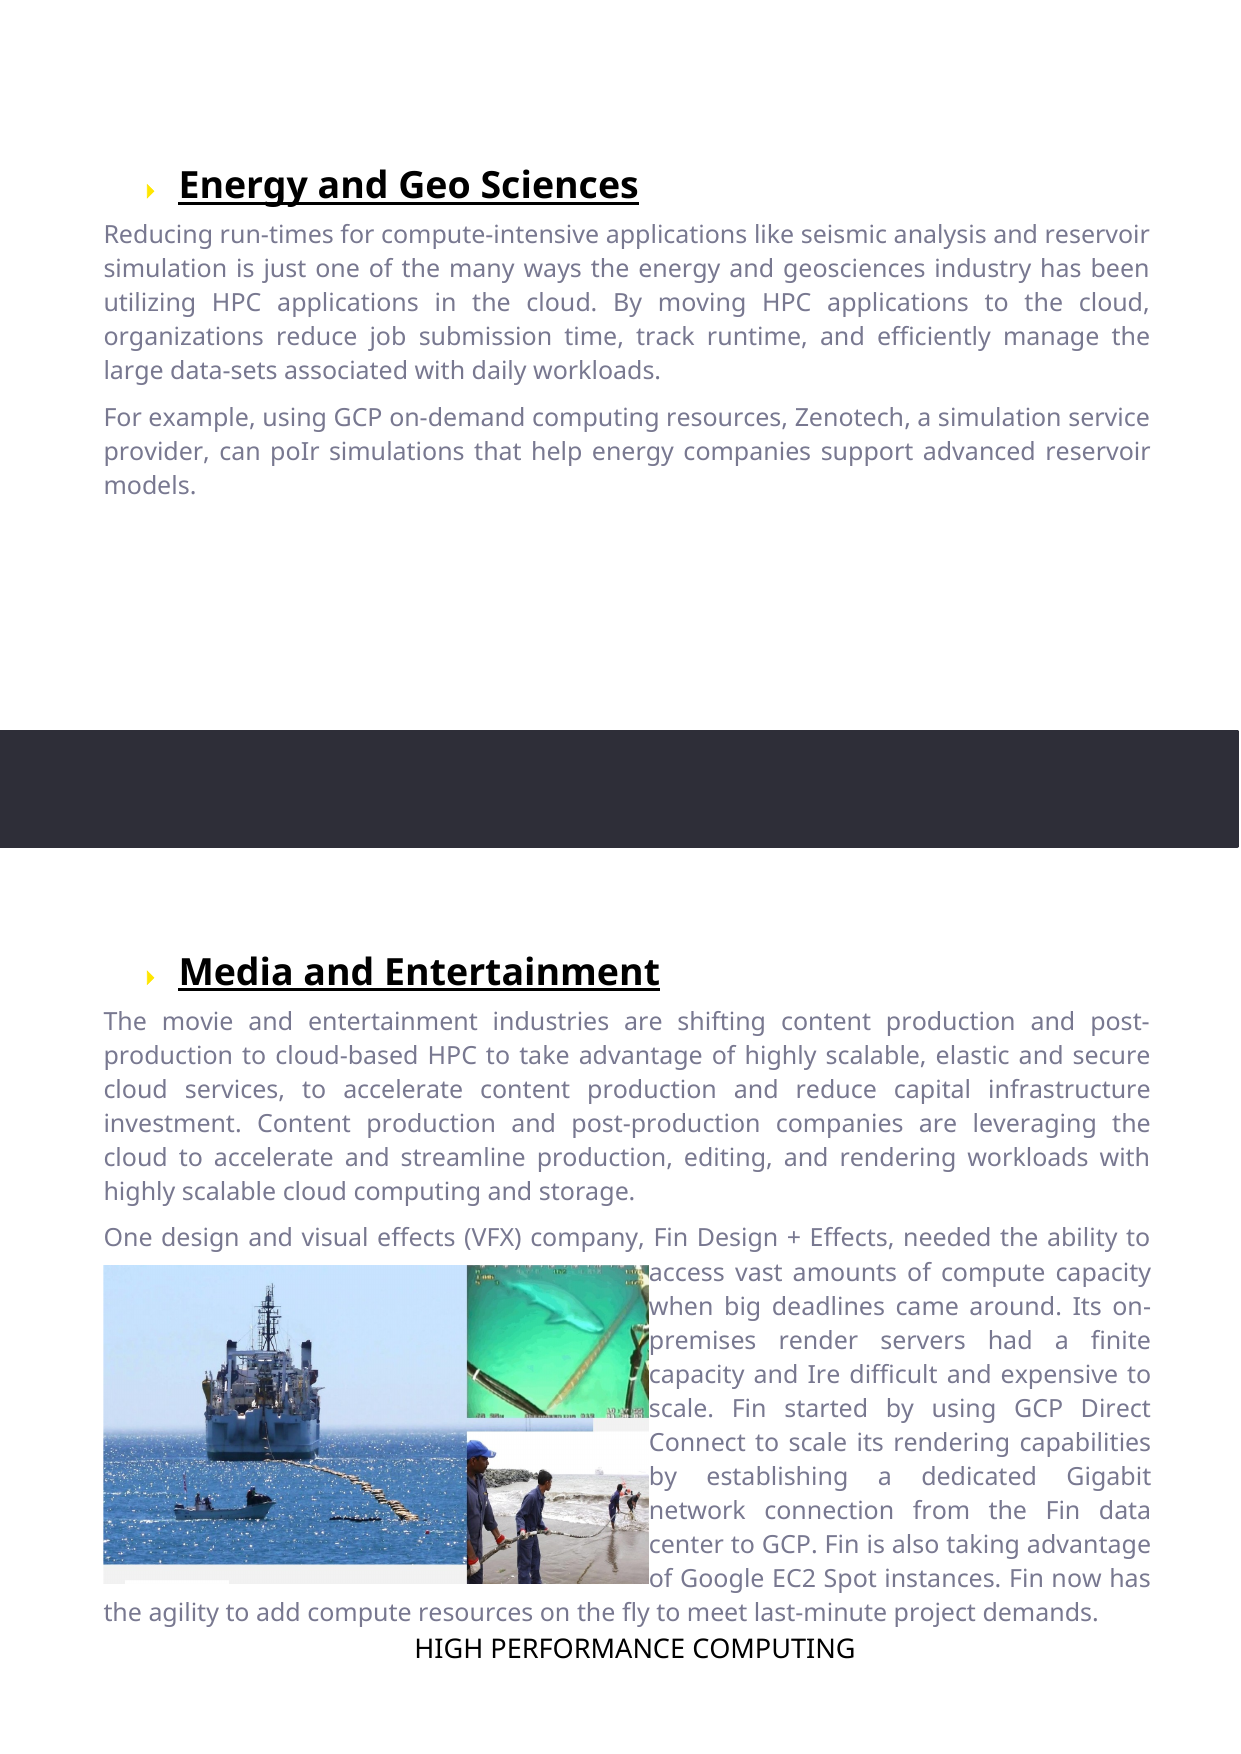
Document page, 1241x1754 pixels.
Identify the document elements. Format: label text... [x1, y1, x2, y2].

text Media and Entertainment [141, 964, 1152, 991]
text The movie and entertainment industries are shifting content production and post- production to cloud-based HPC to take advantage of highly scalable, elastic and secure cloud services, to accelerate content production and reduce capital infrastructure investment. Content production and post-production companies are leveraging the cloud to accelerate and streamline production, editing, and rendering workloads with highly scalable cloud computing and storage. [103, 1003, 1152, 1208]
text For example, using GCP on-demand computing resources, Zenotech, a simulation service provider, can poIr simulations that help energy companies support advanced reservoir models. [103, 399, 1152, 502]
text Energy and Geo Sciences [141, 177, 277, 204]
picture [103, 1265, 649, 1584]
text Reducing run-times for compute-intensive applications like seismic analysis and reservoir simulation is just one of the many ways the energy and geosciences industry has been utilizing HPC applications in the cloud. By moving HPC applications to the cloud, organizations reduce job submission time, track runtime, and efficiently manage the large data-sets associated with daily workloads. [103, 217, 1152, 387]
text Energy and Geo Sciences [274, 177, 1152, 204]
